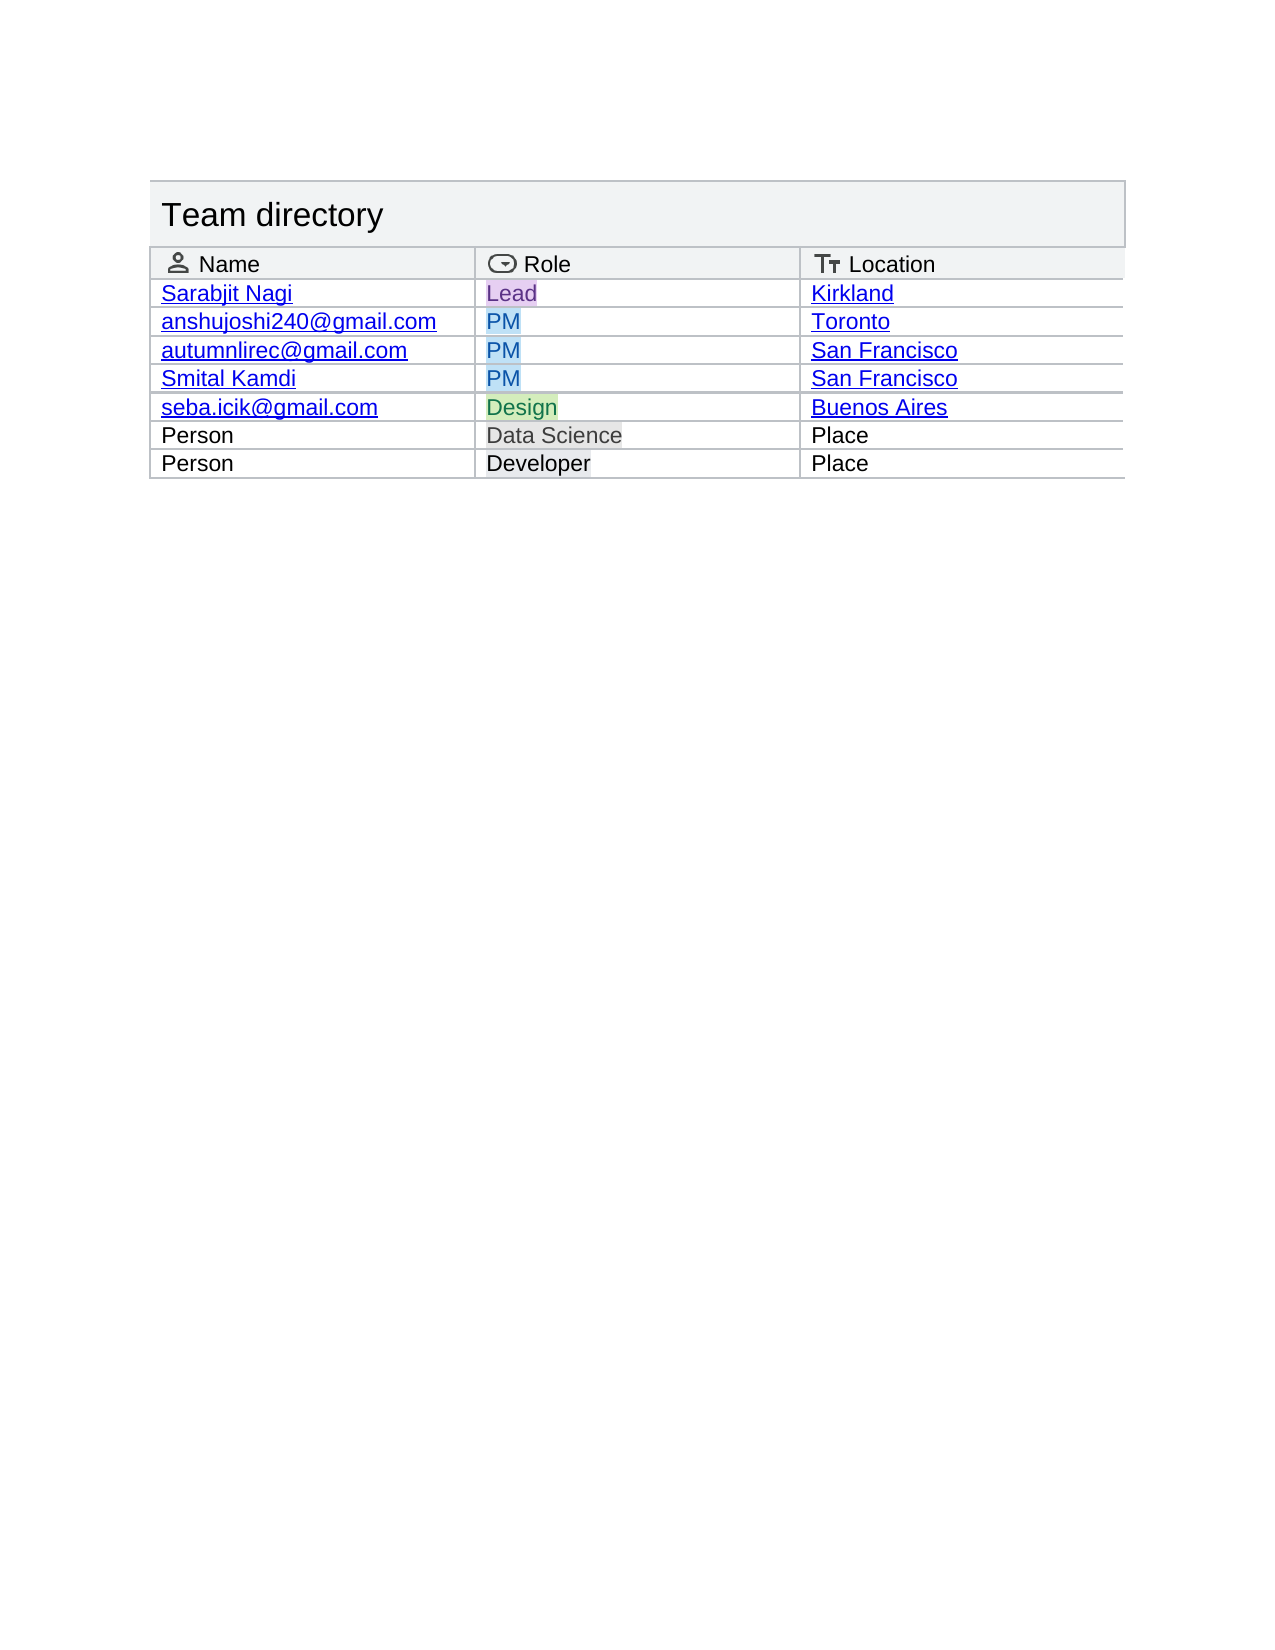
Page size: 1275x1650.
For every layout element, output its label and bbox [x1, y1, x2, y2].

picture [811, 247, 843, 273]
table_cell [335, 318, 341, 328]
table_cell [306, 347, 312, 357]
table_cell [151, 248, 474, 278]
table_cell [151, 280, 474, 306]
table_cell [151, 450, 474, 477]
picture [161, 247, 193, 273]
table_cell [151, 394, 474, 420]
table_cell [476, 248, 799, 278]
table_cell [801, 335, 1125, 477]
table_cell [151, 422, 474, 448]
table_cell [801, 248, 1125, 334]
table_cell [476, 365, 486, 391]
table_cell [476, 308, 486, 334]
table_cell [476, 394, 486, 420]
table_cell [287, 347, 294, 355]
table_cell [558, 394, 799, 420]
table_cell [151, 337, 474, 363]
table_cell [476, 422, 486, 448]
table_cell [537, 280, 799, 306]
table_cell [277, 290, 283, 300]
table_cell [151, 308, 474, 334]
picture [486, 247, 518, 273]
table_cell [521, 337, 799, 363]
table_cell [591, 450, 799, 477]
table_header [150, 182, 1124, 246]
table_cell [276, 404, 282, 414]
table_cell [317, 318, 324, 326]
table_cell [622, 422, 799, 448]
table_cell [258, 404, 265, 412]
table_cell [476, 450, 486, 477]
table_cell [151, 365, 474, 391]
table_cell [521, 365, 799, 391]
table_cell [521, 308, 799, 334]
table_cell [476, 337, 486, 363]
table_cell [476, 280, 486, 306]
